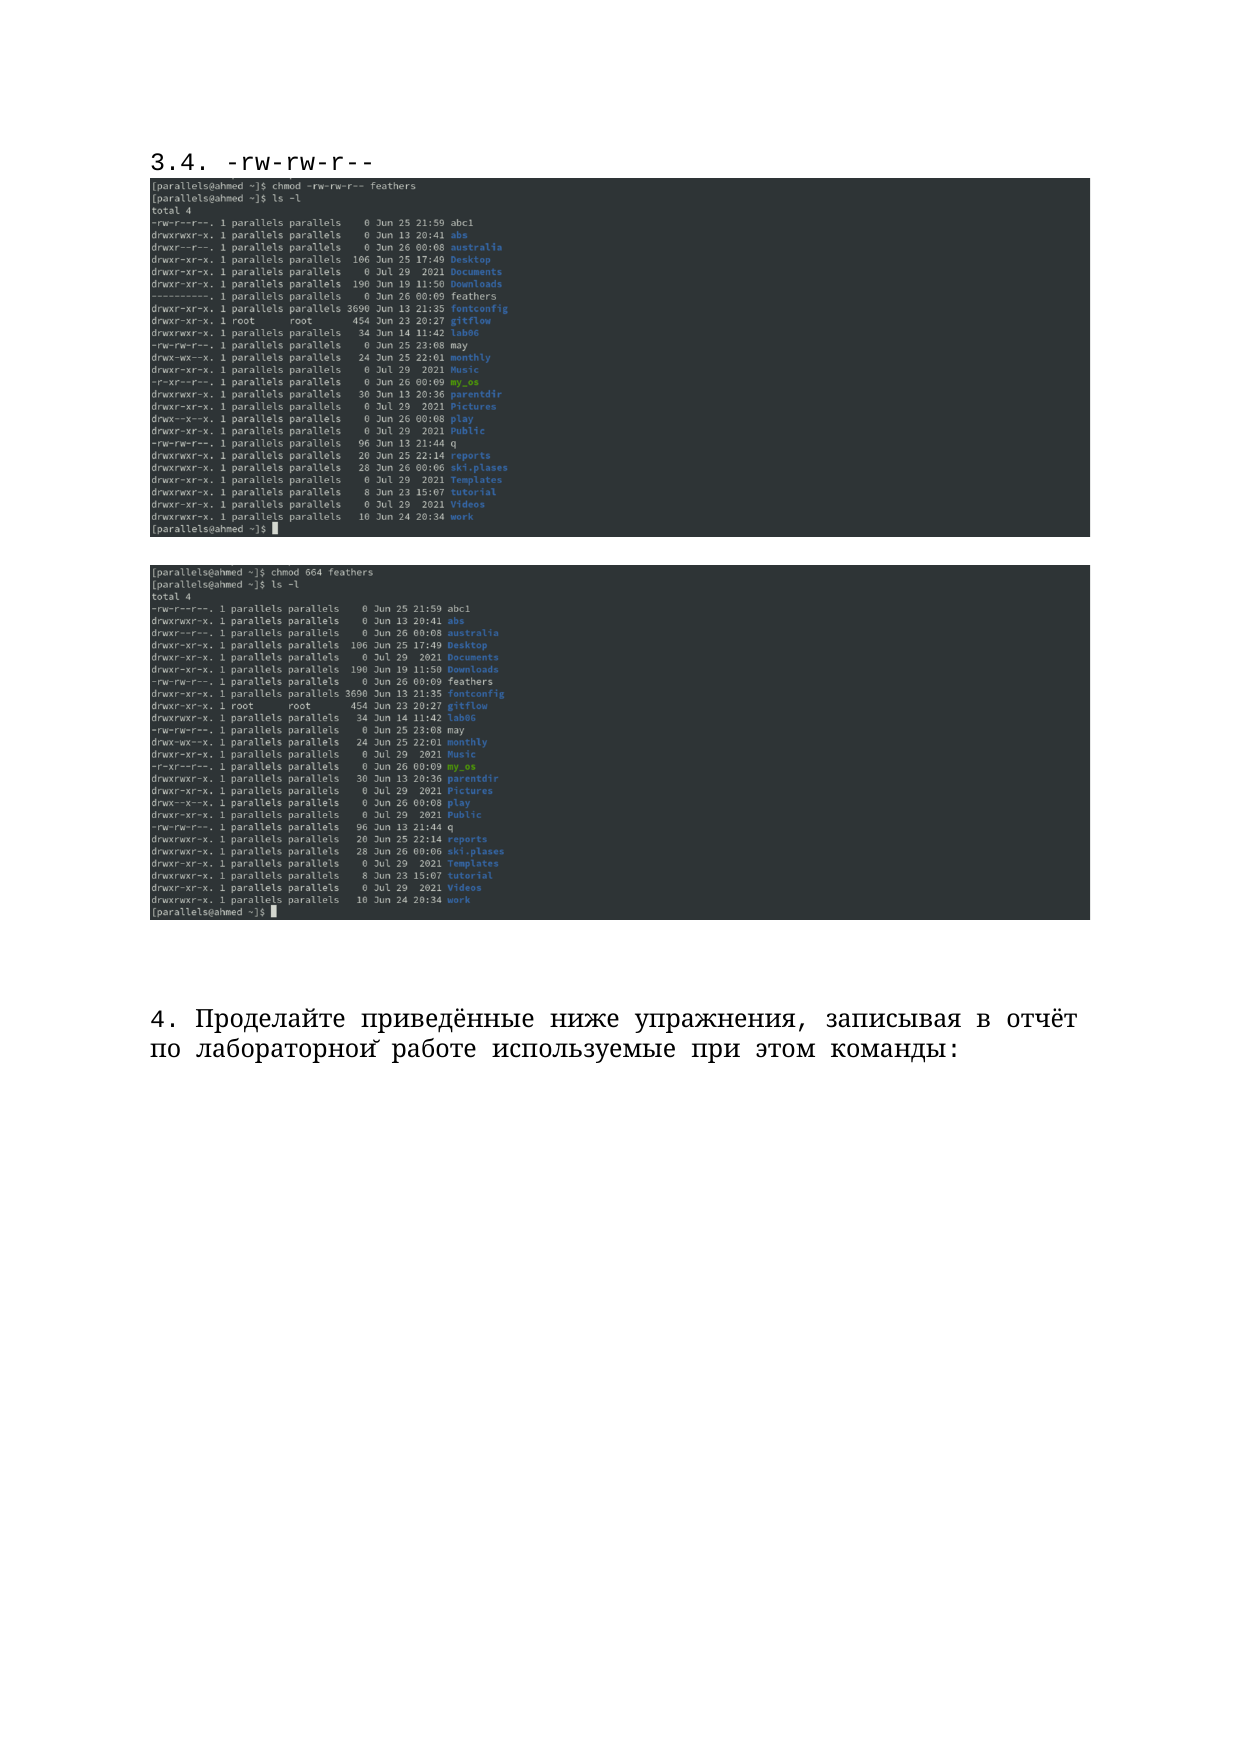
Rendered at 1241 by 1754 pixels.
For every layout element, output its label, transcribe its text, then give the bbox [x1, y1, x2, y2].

picture [150, 565, 1091, 920]
picture [150, 178, 1091, 537]
text 3.4. -rw-rw-r-- [150, 150, 1090, 178]
text 4. Проделайте приведённые ниже упражнения, записывая в отчёт по лабораторной работе используемые при этом команды: [150, 1005, 1090, 1065]
